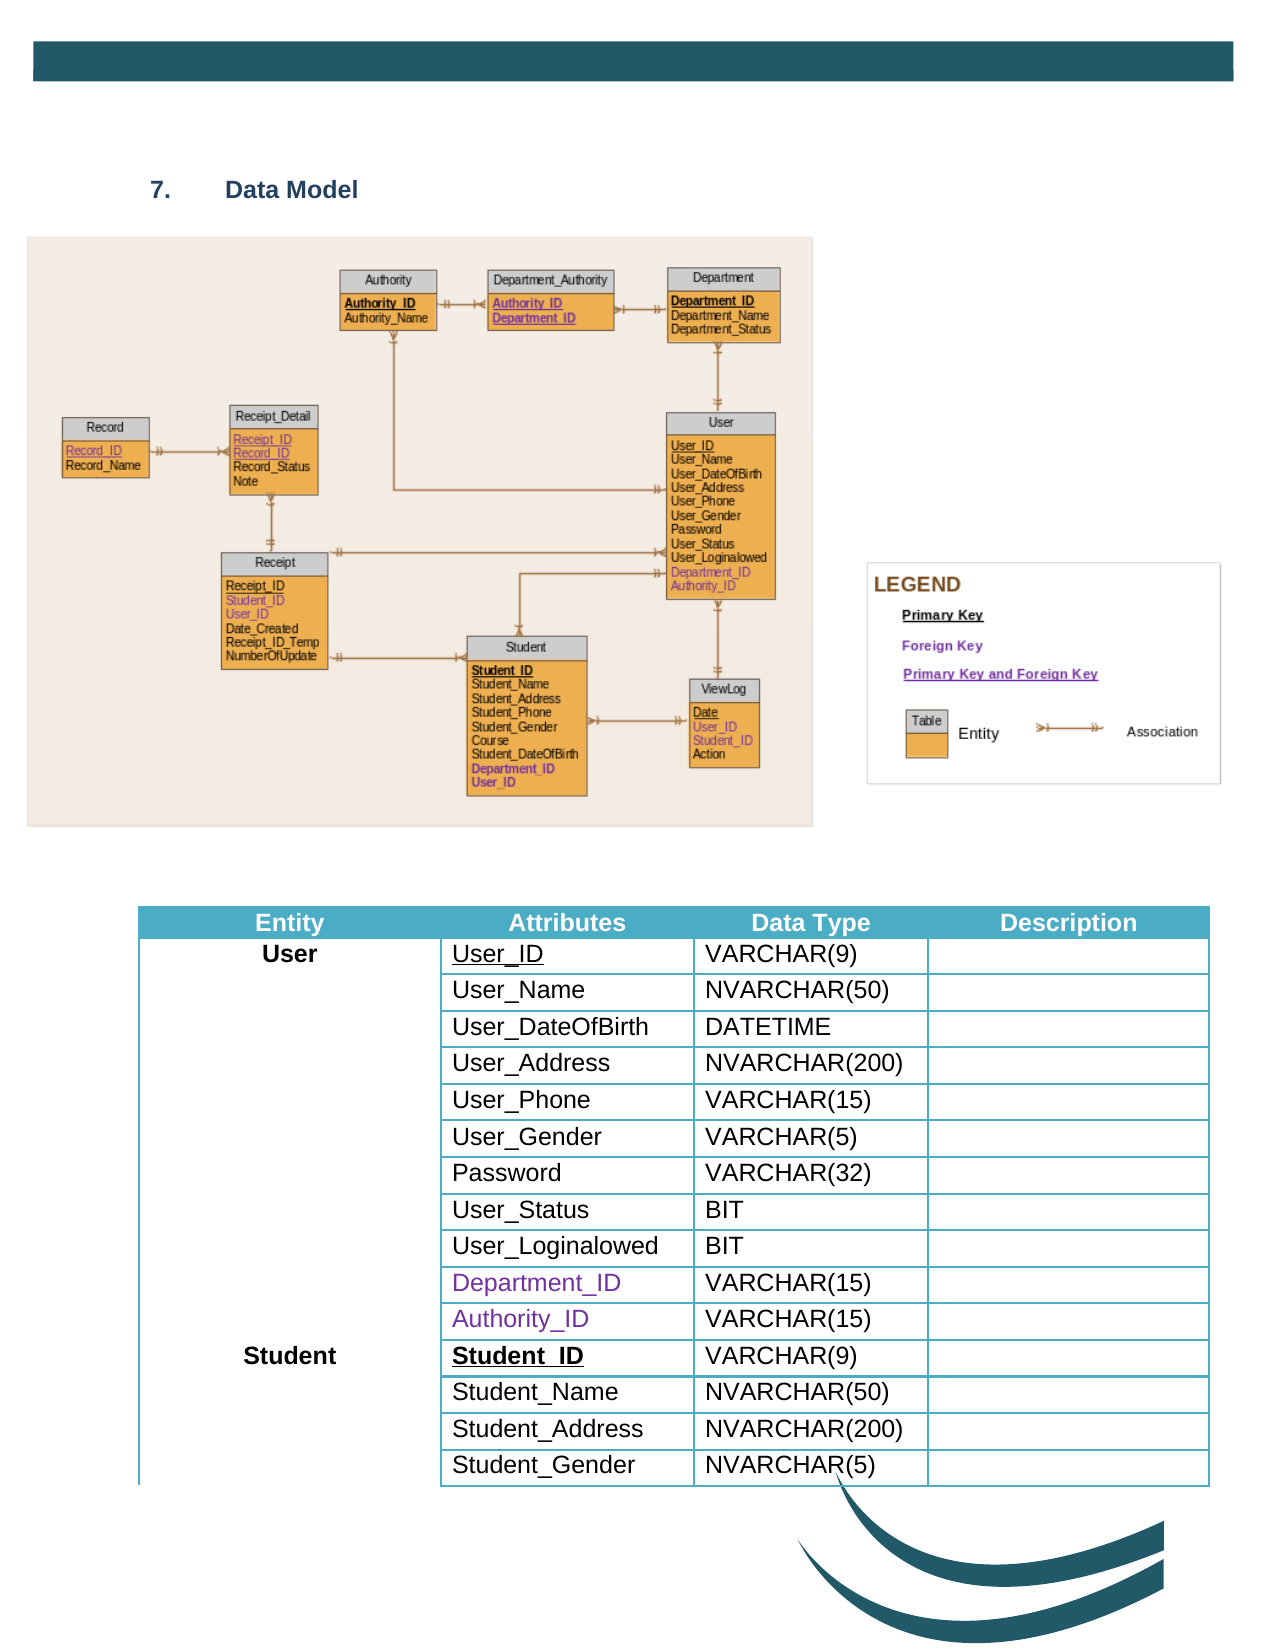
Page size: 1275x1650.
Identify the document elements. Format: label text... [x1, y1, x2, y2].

table_cell VARCHAR(32) [695, 1158, 927, 1192]
table_cell User_Loginalowed [442, 1231, 693, 1266]
table_cell [929, 1048, 1208, 1083]
table_cell [929, 1378, 1208, 1412]
table_cell [929, 1195, 1208, 1229]
table_header Entity [140, 908, 440, 937]
table_cell User_ID [442, 939, 693, 973]
table_header Attributes [442, 908, 693, 937]
table_cell User [140, 939, 440, 1339]
table_cell NVARCHAR(50) [695, 1378, 927, 1412]
table_cell Department_ID [442, 1268, 693, 1302]
table_header Data Type [695, 908, 927, 937]
table_cell [929, 1268, 1208, 1302]
table_cell User_Gender [442, 1121, 693, 1156]
table_cell BIT [695, 1231, 927, 1266]
table_cell [929, 1121, 1208, 1156]
table_cell User_Name [442, 975, 693, 1010]
table_cell NVARCHAR(50) [695, 975, 927, 1010]
table_cell User_Phone [442, 1085, 693, 1119]
table_cell [929, 939, 1208, 973]
table_cell [929, 1231, 1208, 1266]
table_cell DATETIME [695, 1012, 927, 1046]
table_cell Student [140, 1339, 440, 1485]
table_cell [929, 1085, 1208, 1119]
table_cell [929, 1304, 1208, 1339]
table_header Description [929, 908, 1208, 937]
table_cell NVARCHAR(200) [695, 1414, 927, 1448]
table_cell [929, 1158, 1208, 1192]
table_cell [929, 1341, 1208, 1375]
table_cell VARCHAR(9) [695, 1341, 927, 1375]
table_cell BIT [695, 1195, 927, 1229]
table_cell User_Address [442, 1048, 693, 1083]
table_cell User_DateOfBirth [442, 1012, 693, 1046]
table_cell VARCHAR(15) [695, 1085, 927, 1119]
table_cell Password [442, 1158, 693, 1192]
table_cell [929, 1012, 1208, 1046]
table_cell Student_Name [442, 1378, 693, 1412]
table_cell VARCHAR(15) [695, 1304, 927, 1339]
table_cell Student_Address [442, 1414, 693, 1448]
table_cell [929, 975, 1208, 1010]
table_cell Authority_ID [442, 1304, 693, 1339]
table_cell [929, 1414, 1208, 1448]
table_cell VARCHAR(9) [695, 939, 927, 973]
table_cell User_Status [442, 1195, 693, 1229]
table_cell NVARCHAR(5) [695, 1451, 927, 1485]
table_cell Student_Gender [442, 1451, 693, 1485]
table_cell VARCHAR(15) [695, 1268, 927, 1302]
table_cell NVARCHAR(200) [695, 1048, 927, 1083]
subtitle Data Model [150, 175, 1125, 204]
table_cell VARCHAR(5) [695, 1121, 927, 1156]
table_cell Student_ID [442, 1341, 693, 1375]
table_cell [929, 1451, 1208, 1485]
